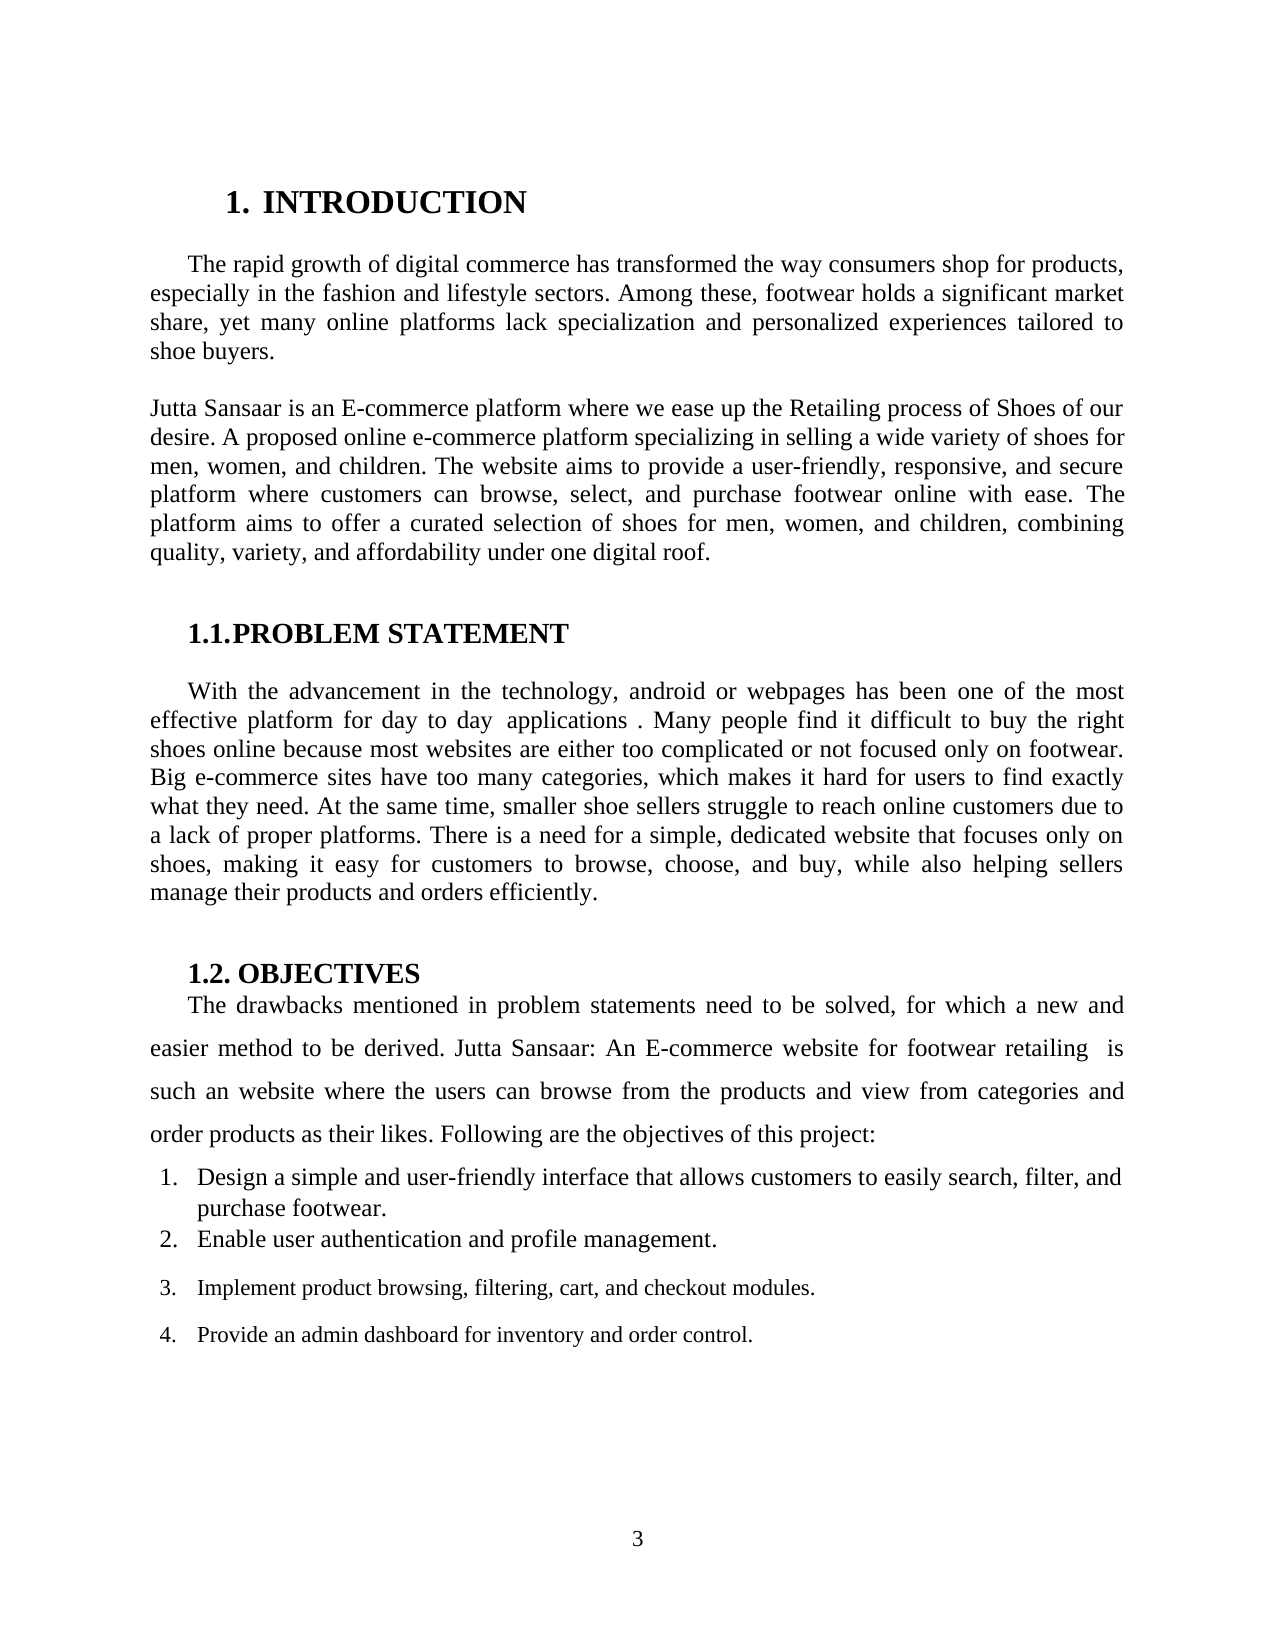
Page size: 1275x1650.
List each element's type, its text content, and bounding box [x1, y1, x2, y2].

text The rapid growth of digital commerce has transformed the way consumers shop for products, especially in the fashion and lifestyle sectors. Among these, footwear holds a significant market share, yet many online platforms lack specialization and personalized experiences tailored to shoe buyers. [150, 249, 1125, 364]
list Implement product browsing, filtering, cart, and checkout modules. [159, 1274, 1125, 1301]
subtitle 1.2. OBJECTIVES [187, 956, 1125, 990]
subtitle INTRODUCTION [225, 182, 1125, 221]
list Design a simple and user-friendly interface that allows customers to easily search, filter, and purchase footwear. [159, 1162, 1125, 1222]
text The drawbacks mentioned in problem statements need to be solved, for which a new and easier method to be derived. Jutta Sansaar: An E-commerce website for footwear retailing is such an website where the users can browse from the products and view from categories and order products as their likes. Following are the objectives of this project: [150, 990, 1125, 1148]
subtitle PROBLEM STATEMENT [187, 616, 1125, 650]
text Jutta Sansaar is an E-commerce platform where we ease up the Retailing process of Shoes of our desire. A proposed online e-commerce platform specializing in selling a wide variety of shoes for men, women, and children. The website aims to provide a user-friendly, responsive, and secure platform where customers can browse, select, and purchase footwear online with ease. The platform aims to offer a curated selection of shoes for men, women, and children, combining quality, variety, and affordability under one digital roof. [150, 393, 1125, 566]
list Provide an admin dashboard for inventory and order control. [159, 1321, 1125, 1347]
list Enable user authentication and profile management. [159, 1224, 1125, 1253]
text With the advancement in the technology, android or webpages has been one of the most effective platform for day to day applications . Many people find it difficult to buy the right shoes online because most websites are either too complicated or not focused only on footwear. Big e-commerce sites have too many categories, which makes it hard for users to find exactly what they need. At the same time, smaller shoe sellers struggle to reach online customers due to a lack of proper platforms. There is a need for a simple, dedicated website that focuses only on shoes, making it easy for customers to browse, choose, and buy, while also helping sellers manage their products and orders efficiently. [150, 676, 1125, 906]
